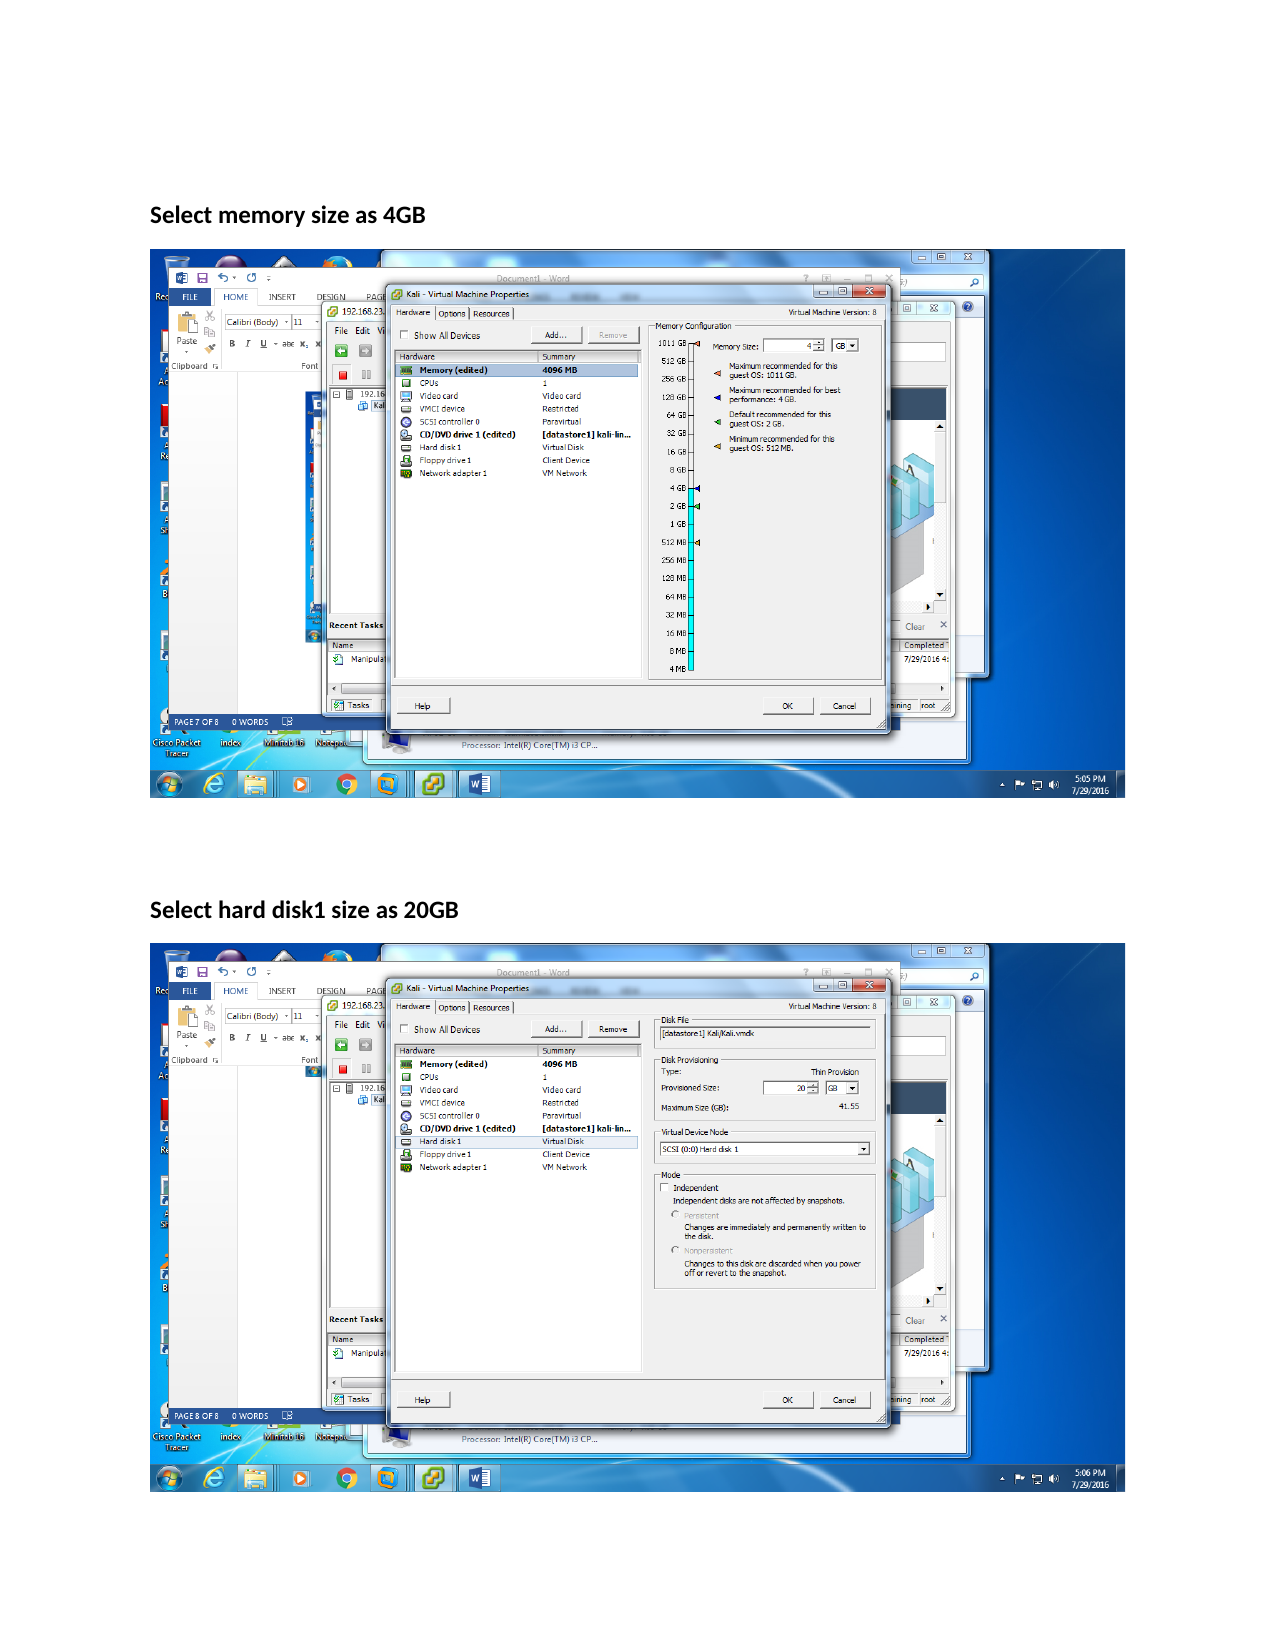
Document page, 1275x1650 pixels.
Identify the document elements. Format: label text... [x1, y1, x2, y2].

picture [150, 249, 1125, 798]
text Select memory size as 4GB [150, 199, 1125, 230]
picture [150, 943, 1125, 1492]
text Select hard disk1 size as 20GB [150, 894, 1125, 924]
